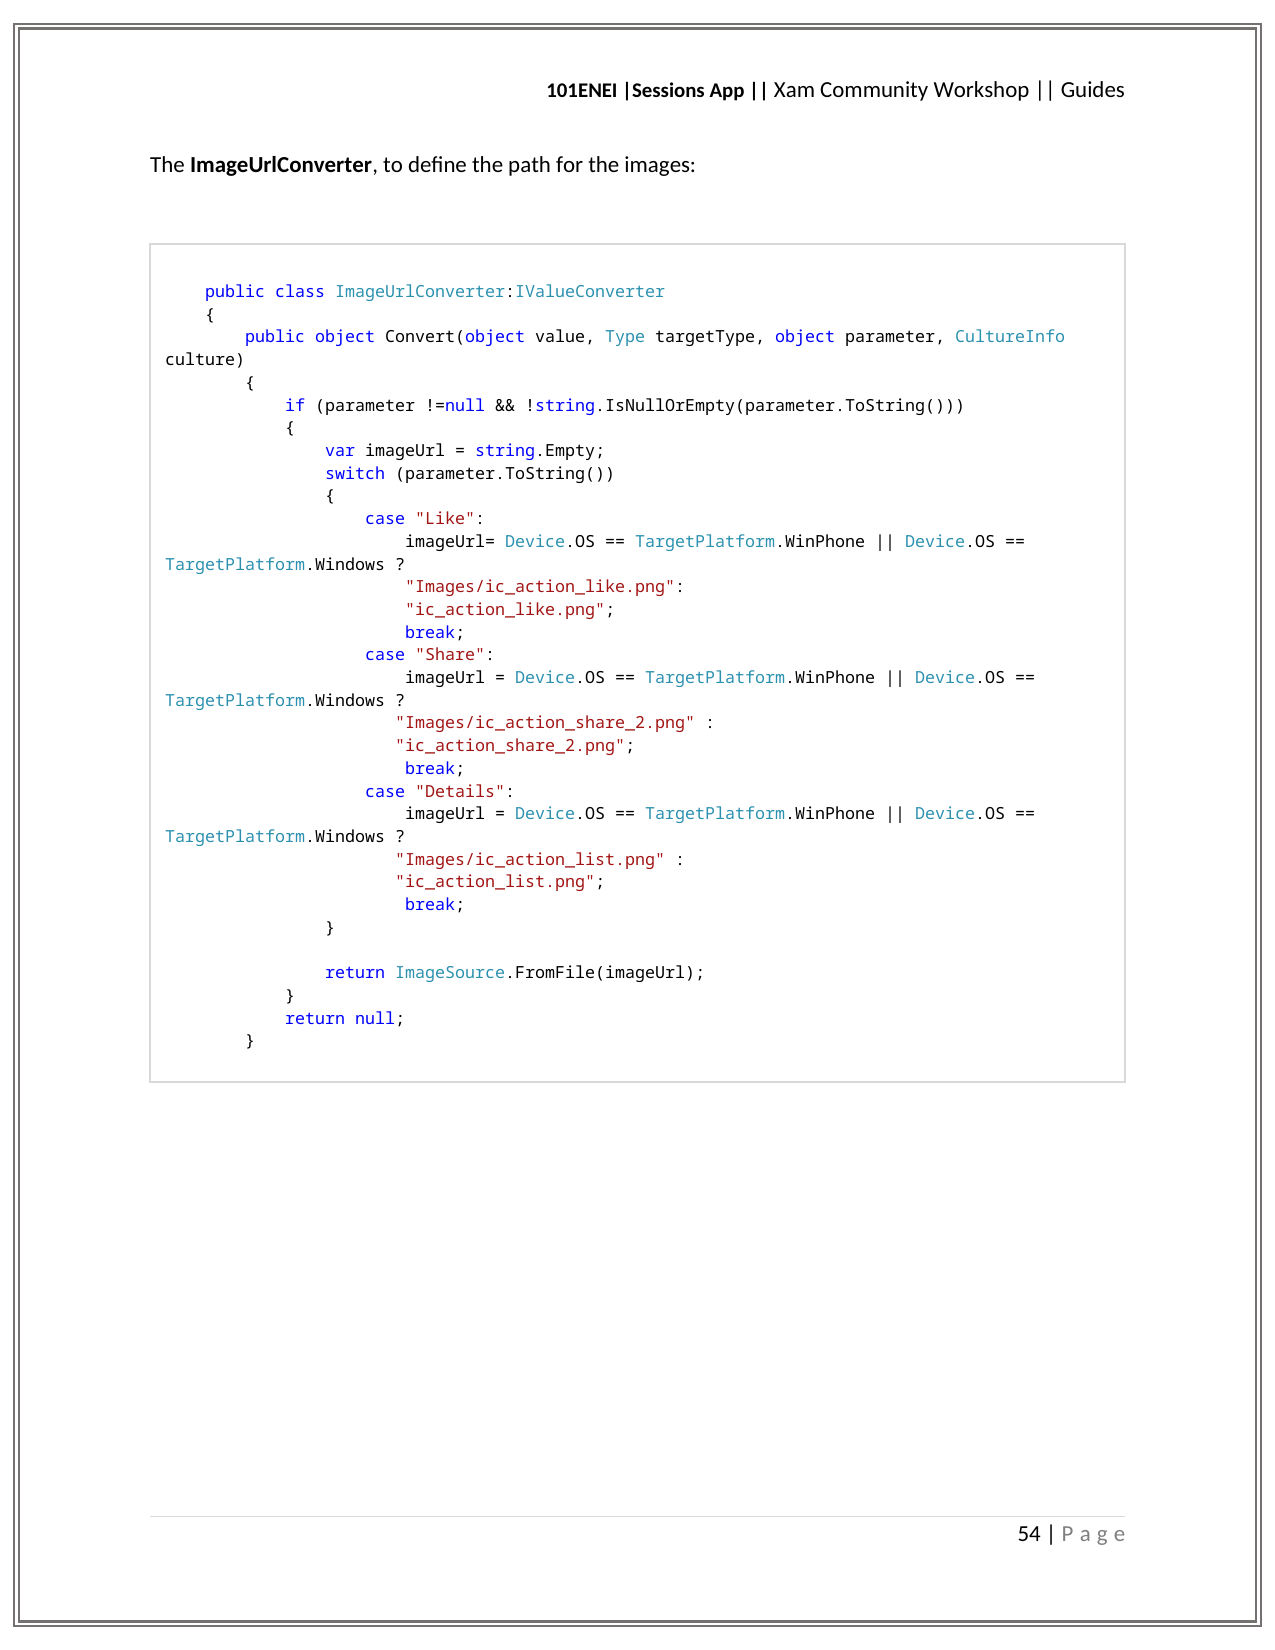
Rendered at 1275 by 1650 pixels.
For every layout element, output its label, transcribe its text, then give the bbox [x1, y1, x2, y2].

text The ImageUrlConverter, to define the path for the images: [150, 150, 1125, 178]
